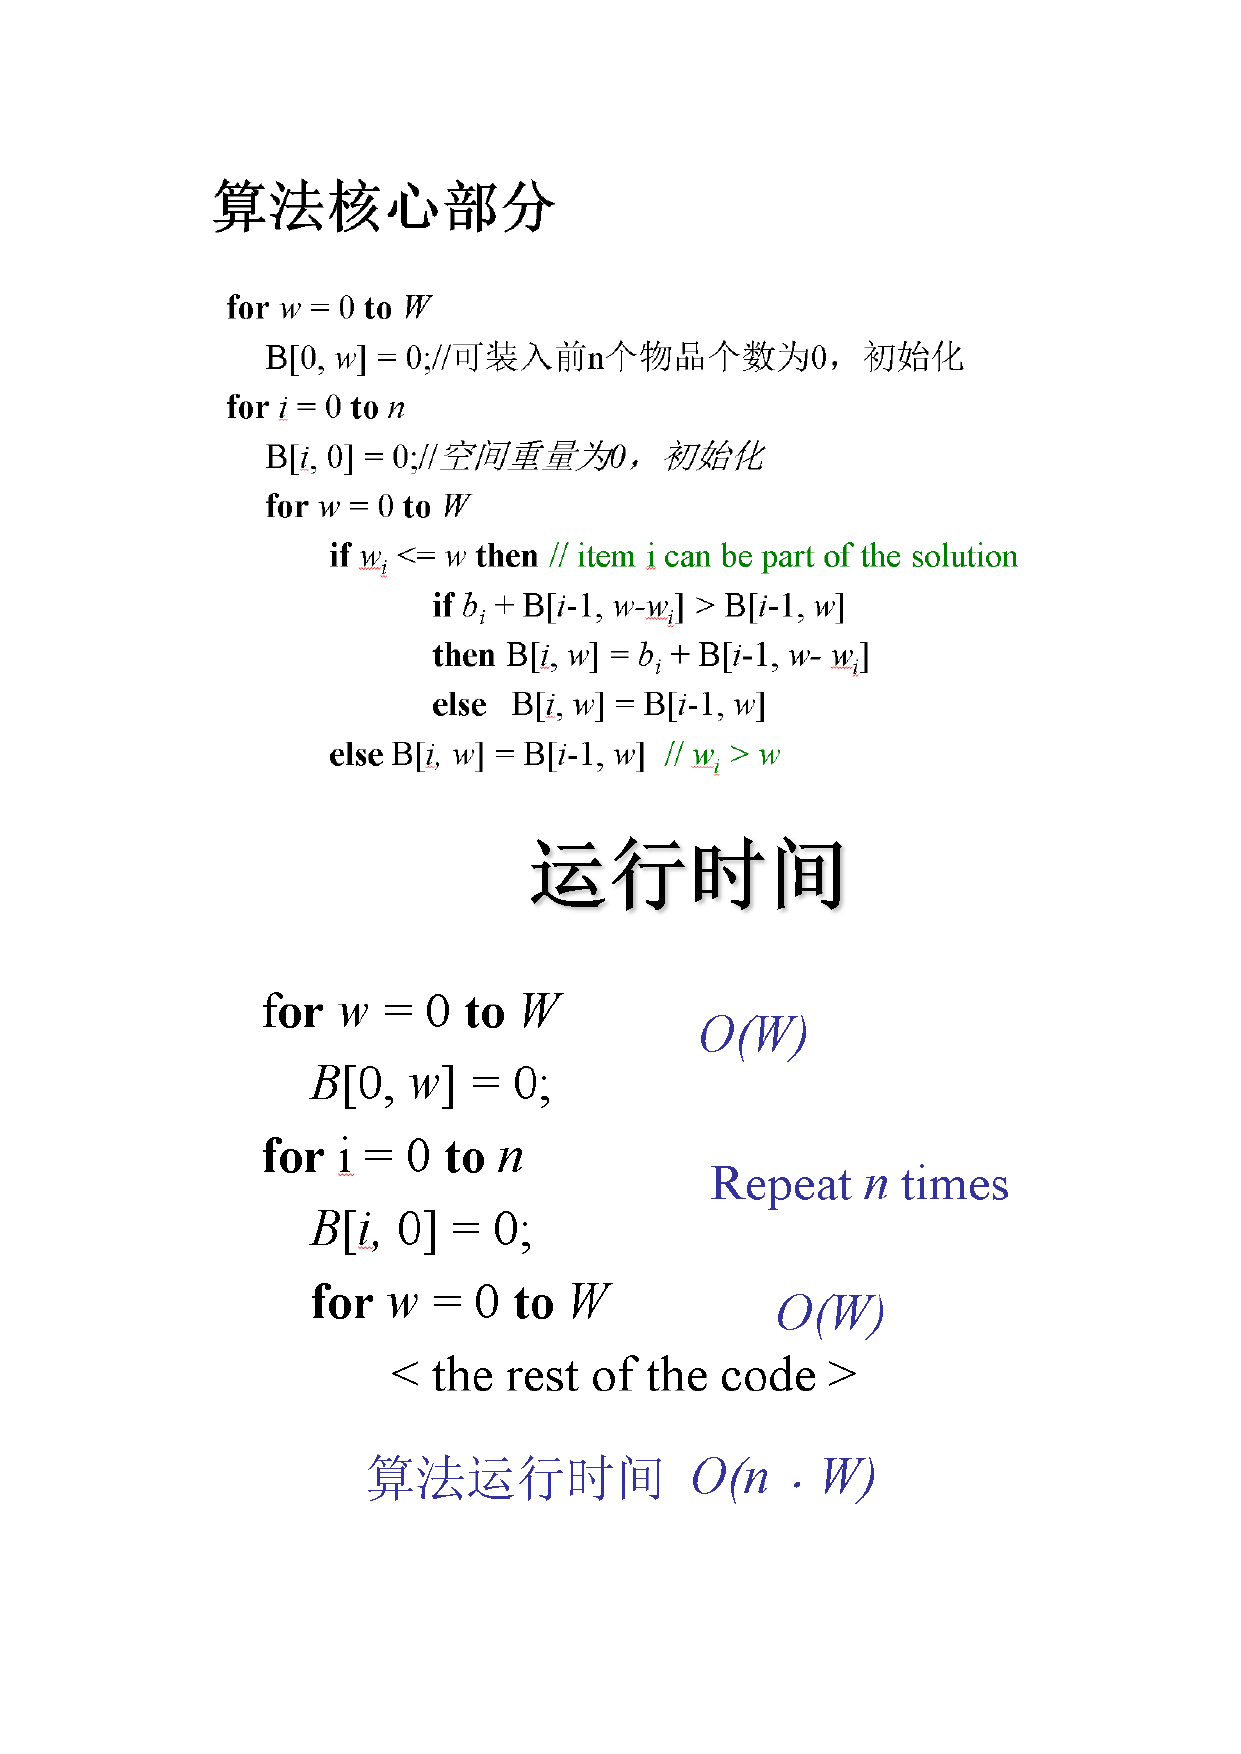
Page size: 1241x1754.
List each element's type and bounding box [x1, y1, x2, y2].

picture [187, 162, 1053, 789]
picture [187, 812, 1053, 1519]
